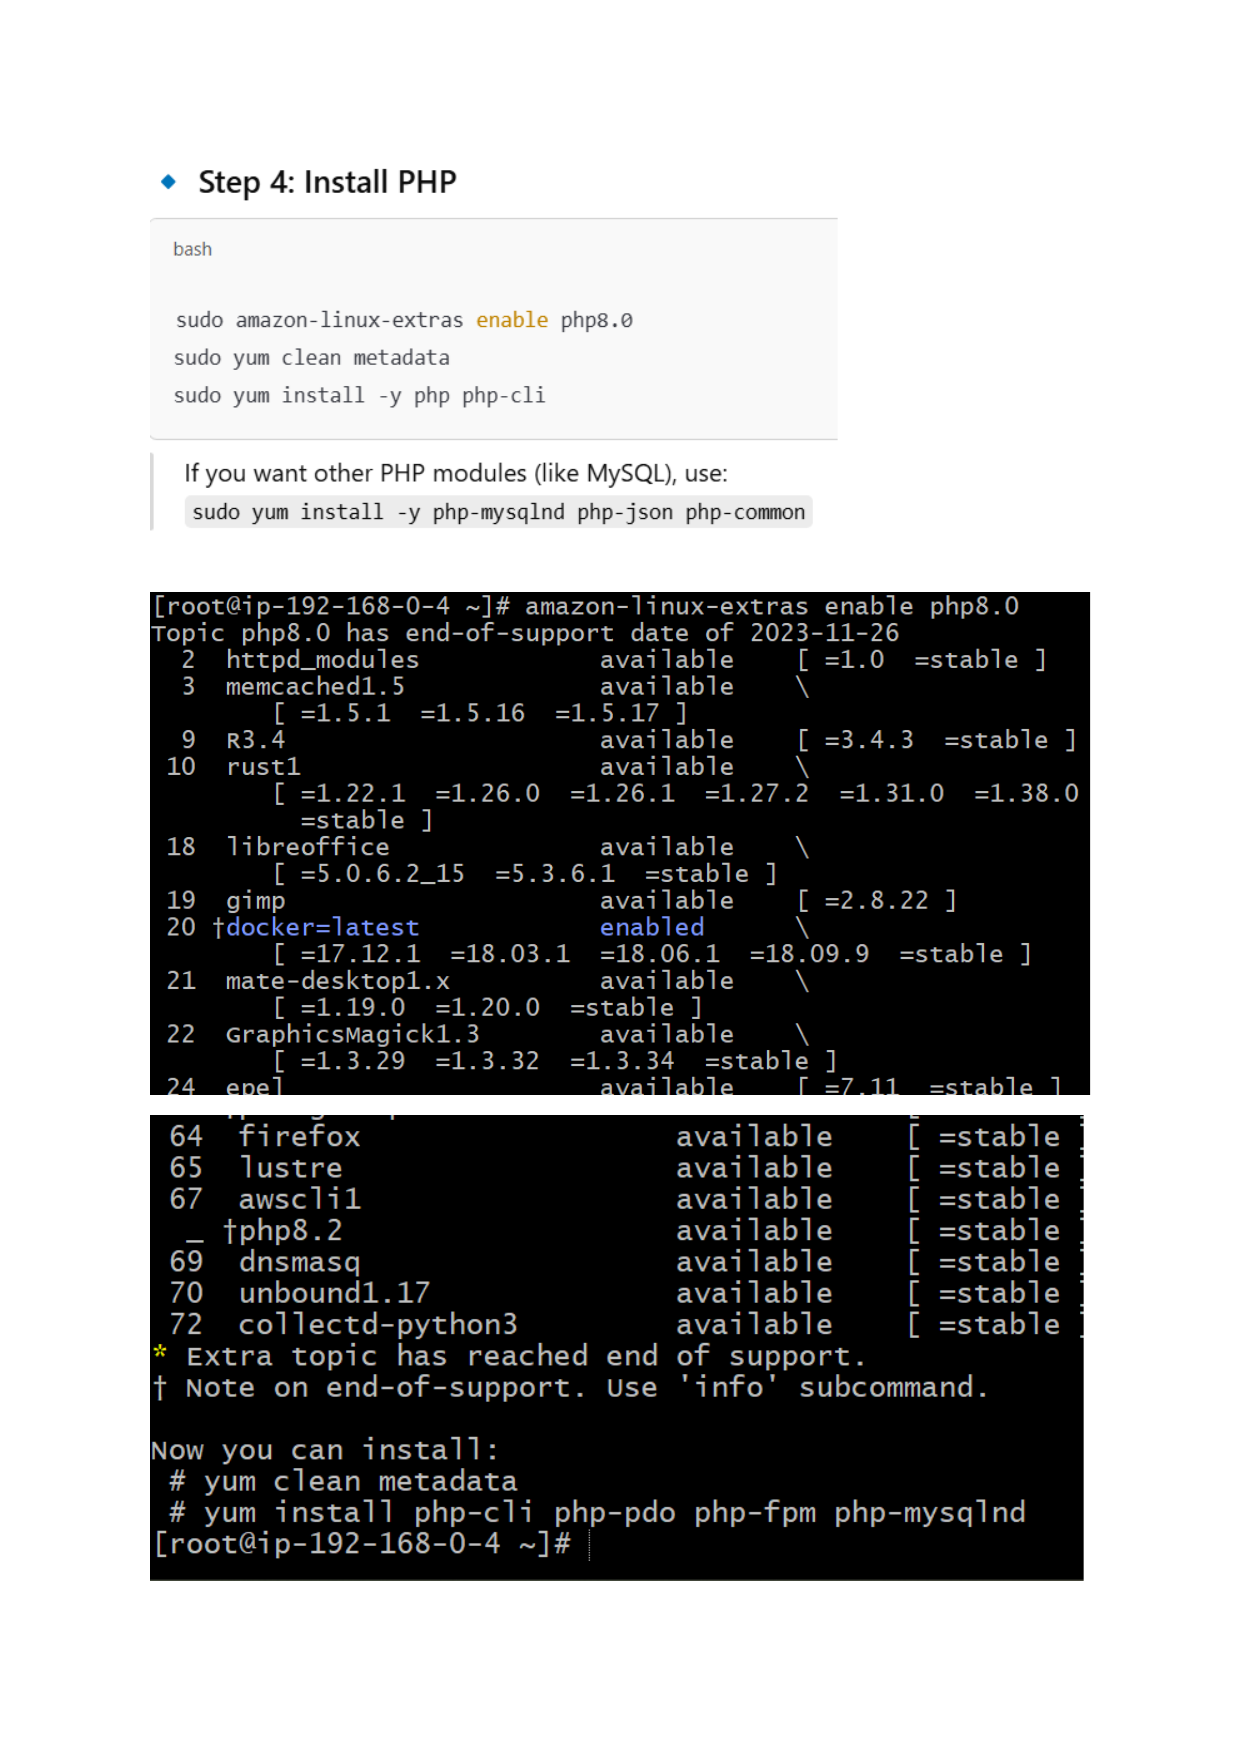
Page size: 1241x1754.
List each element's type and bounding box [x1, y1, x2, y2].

picture [150, 150, 838, 572]
picture [150, 1115, 1084, 1581]
picture [150, 592, 1091, 1095]
